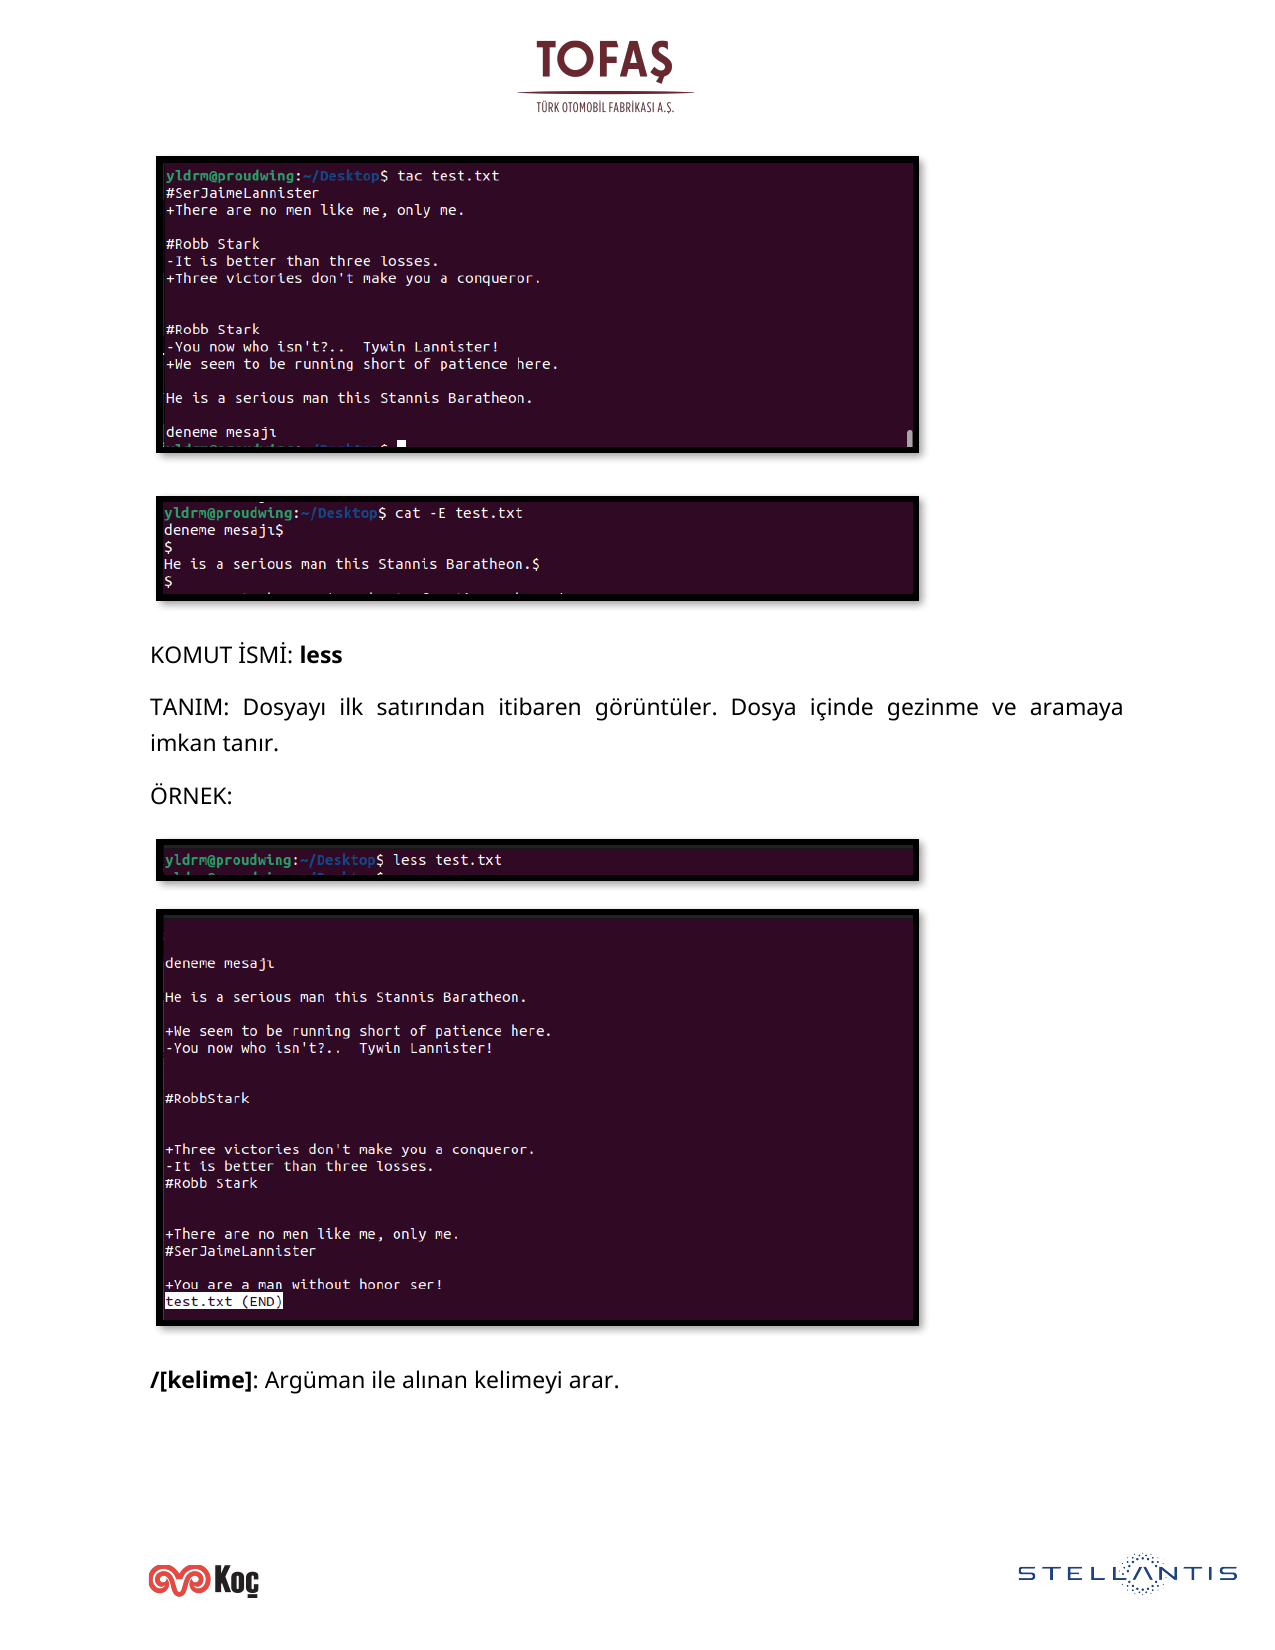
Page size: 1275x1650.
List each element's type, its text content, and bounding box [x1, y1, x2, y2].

picture [163, 845, 913, 875]
picture [163, 915, 913, 1320]
picture [148, 1565, 259, 1598]
text TANIM: Dosyayı ilk satırından itibaren görüntüler. Dosya içinde gezinme ve aramaya imkan tanır. [150, 691, 1125, 758]
text /[kelime]: Argüman ile alınan kelimeyi arar. [150, 1364, 1125, 1395]
picture [1018, 1551, 1237, 1598]
picture [163, 502, 913, 594]
picture [163, 163, 913, 447]
text ÖRNEK: [150, 780, 1125, 811]
text KOMUT İSMİ: less [150, 639, 1125, 670]
picture [511, 35, 698, 119]
